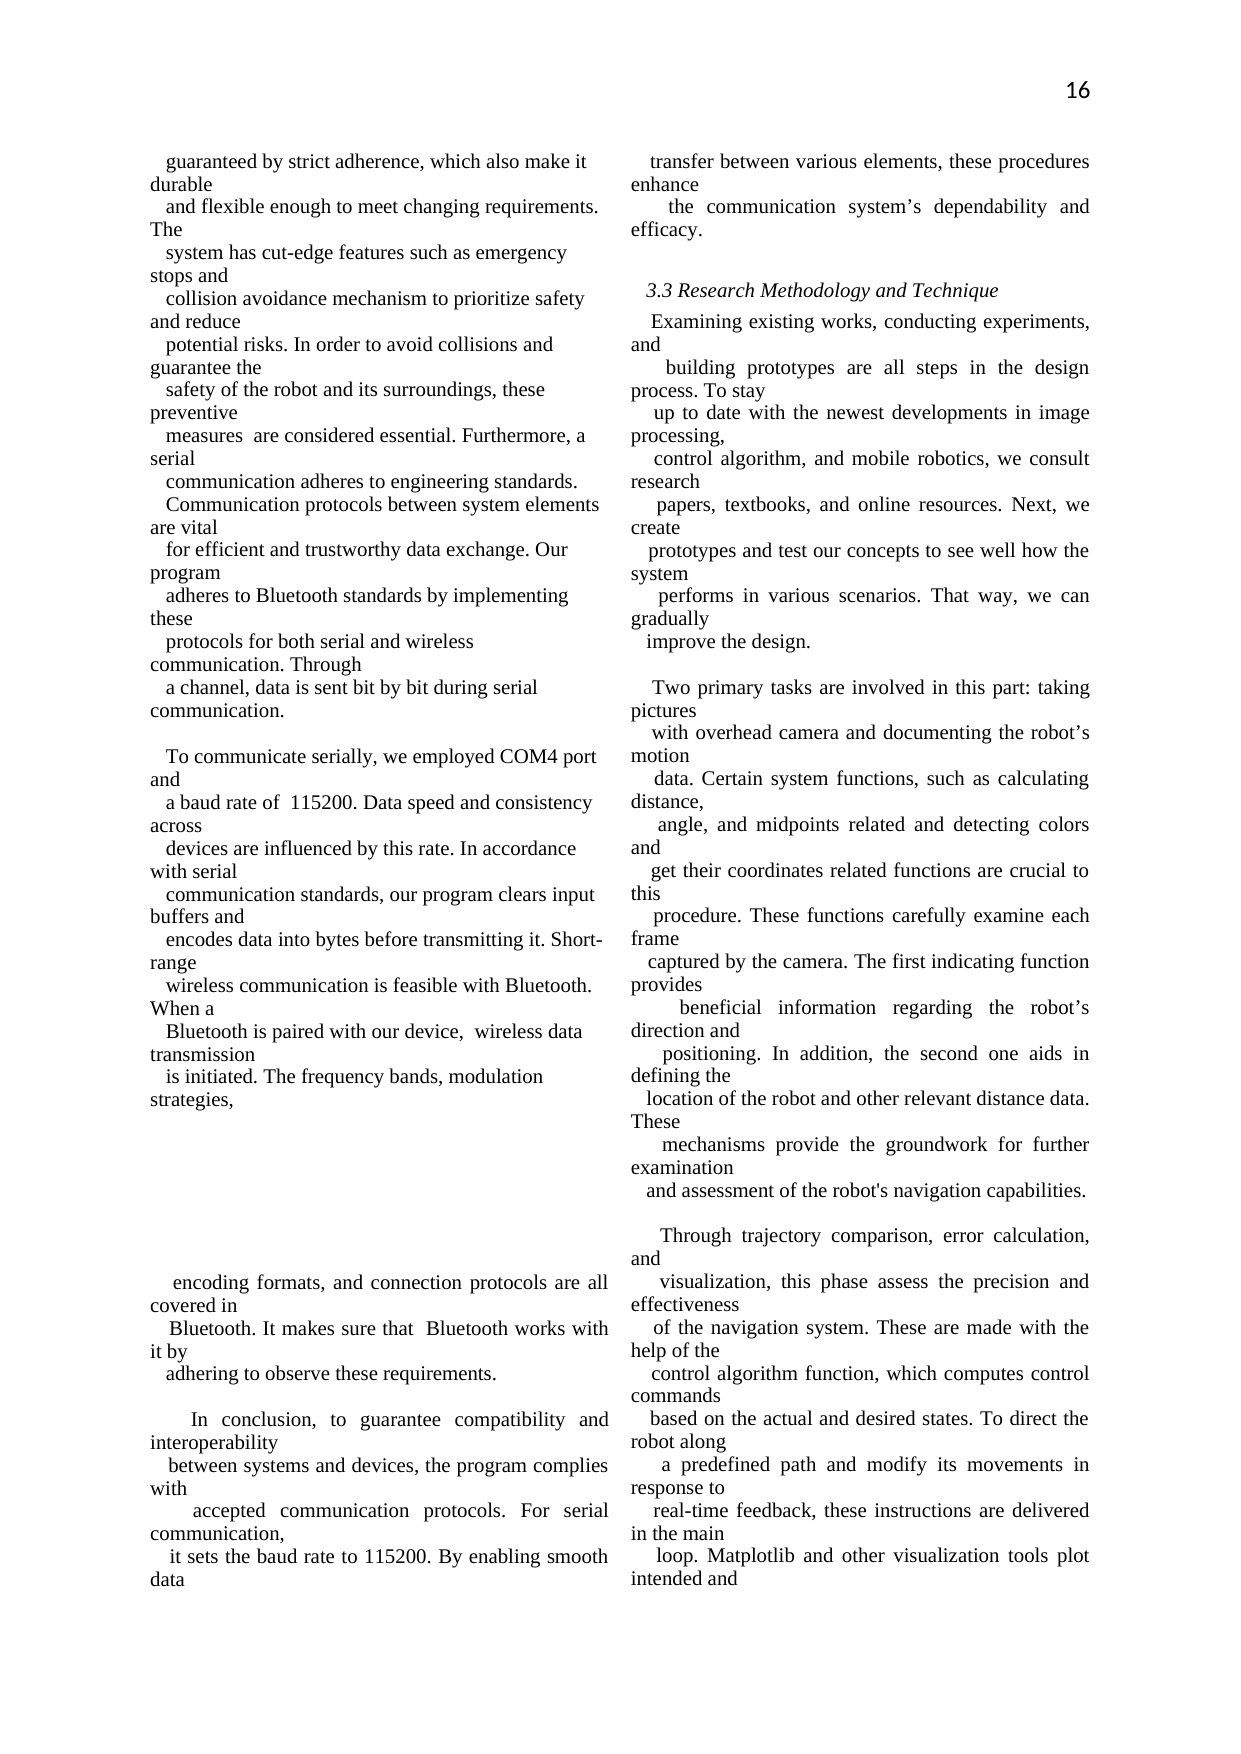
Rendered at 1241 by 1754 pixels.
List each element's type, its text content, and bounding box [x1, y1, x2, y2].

text real-time feedback, these instructions are delivered in the main [631, 1499, 1090, 1544]
text and assessment of the robot's navigation capabilities. [631, 1179, 1090, 1202]
text To communicate serially, we employed COM4 port and [150, 746, 609, 791]
text a predefined path and modify its movements in response to [631, 1453, 1090, 1499]
text encoding formats, and connection protocols are all covered in [150, 1271, 609, 1317]
text In conclusion, to guarantee compatibility and interoperability [150, 1408, 609, 1454]
text system has cut-edge features such as emergency stops and [150, 241, 609, 287]
text safety of the robot and its surroundings, these preventive [150, 379, 609, 424]
text control algorithm, and mobile robotics, we consult research [631, 447, 1090, 493]
text control algorithm function, which computes control commands [631, 1362, 1090, 1407]
text the communication system’s dependability and efficacy. [631, 196, 1090, 241]
text of the navigation system. These are made with the help of the [631, 1316, 1090, 1362]
text loop. Matplotlib and other visualization tools plot intended and [631, 1544, 1090, 1590]
text get their coordinates related functions are crucial to this [631, 859, 1090, 904]
text protocols for both serial and wireless communication. Through [150, 630, 609, 676]
text procedure. These functions carefully examine each frame [631, 904, 1090, 950]
text Two primary tasks are involved in this part: taking pictures [631, 676, 1090, 722]
text Bluetooth is paired with our device, wireless data transmission [150, 1020, 609, 1066]
text devices are influenced by this rate. In accordance with serial [150, 837, 609, 883]
text measures are considered essential. Furthermore, a serial [150, 424, 609, 470]
text potential risks. In order to avoid collisions and guarantee the [150, 333, 609, 379]
text Examining existing works, conducting experiments, and [631, 310, 1090, 356]
text collision avoidance mechanism to prioritize safety and reduce [150, 287, 609, 333]
text improve the design. [631, 630, 1090, 653]
text based on the actual and desired states. To direct the robot along [631, 1407, 1090, 1453]
text mechanisms provide the groundwork for further examination [631, 1133, 1090, 1179]
text and flexible enough to meet changing requirements. The [150, 196, 609, 241]
text building prototypes are all steps in the design process. To stay [631, 356, 1090, 402]
text accepted communication protocols. For serial communication, [150, 1500, 609, 1545]
text is initiated. The frequency bands, modulation strategies, [150, 1066, 609, 1111]
text prototypes and test our concepts to see well how the system [631, 539, 1090, 584]
text visualization, this phase assess the precision and effectiveness [631, 1270, 1090, 1316]
text guaranteed by strict adherence, which also make it durable [150, 150, 609, 196]
text angle, and midpoints related and detecting colors and [631, 813, 1090, 859]
text a channel, data is sent bit by bit during serial communication. [150, 676, 609, 722]
text Bluetooth. It makes sure that Bluetooth works with it by [150, 1317, 609, 1363]
text wireless communication is feasible with Bluetooth. When a [150, 974, 609, 1020]
text a baud rate of 115200. Data speed and consistency across [150, 791, 609, 837]
text adheres to Bluetooth standards by implementing these [150, 584, 609, 630]
text performs in various scenarios. That way, we can gradually [631, 584, 1090, 630]
text encodes data into bytes before transmitting it. Short-range [150, 928, 609, 974]
text between systems and devices, the program complies with [150, 1454, 609, 1500]
text with overhead camera and documenting the robot’s motion [631, 722, 1090, 767]
text up to date with the newest developments in image processing, [631, 402, 1090, 447]
text transfer between various elements, these procedures enhance [631, 150, 1090, 196]
text Through trajectory comparison, error calculation, and [631, 1224, 1090, 1270]
text adhering to observe these requirements. [150, 1363, 609, 1385]
text it sets the baud rate to 115200. By enabling smooth data [150, 1545, 609, 1591]
text captured by the camera. The first indicating function provides [631, 950, 1090, 996]
text papers, textbooks, and online resources. Next, we create [631, 493, 1090, 539]
text for efficient and trustworthy data exchange. Our program [150, 539, 609, 584]
text location of the robot and other relevant distance data. These [631, 1087, 1090, 1133]
text positioning. In addition, the second one aids in defining the [631, 1042, 1090, 1087]
text Communication protocols between system elements are vital [150, 493, 609, 539]
text data. Certain system functions, such as calculating distance, [631, 767, 1090, 813]
text communication standards, our program clears input buffers and [150, 883, 609, 928]
subtitle 3.3 Research Methodology and Technique [631, 279, 1090, 302]
text beneficial information regarding the robot’s direction and [631, 996, 1090, 1042]
text communication adheres to engineering standards. [150, 470, 609, 493]
